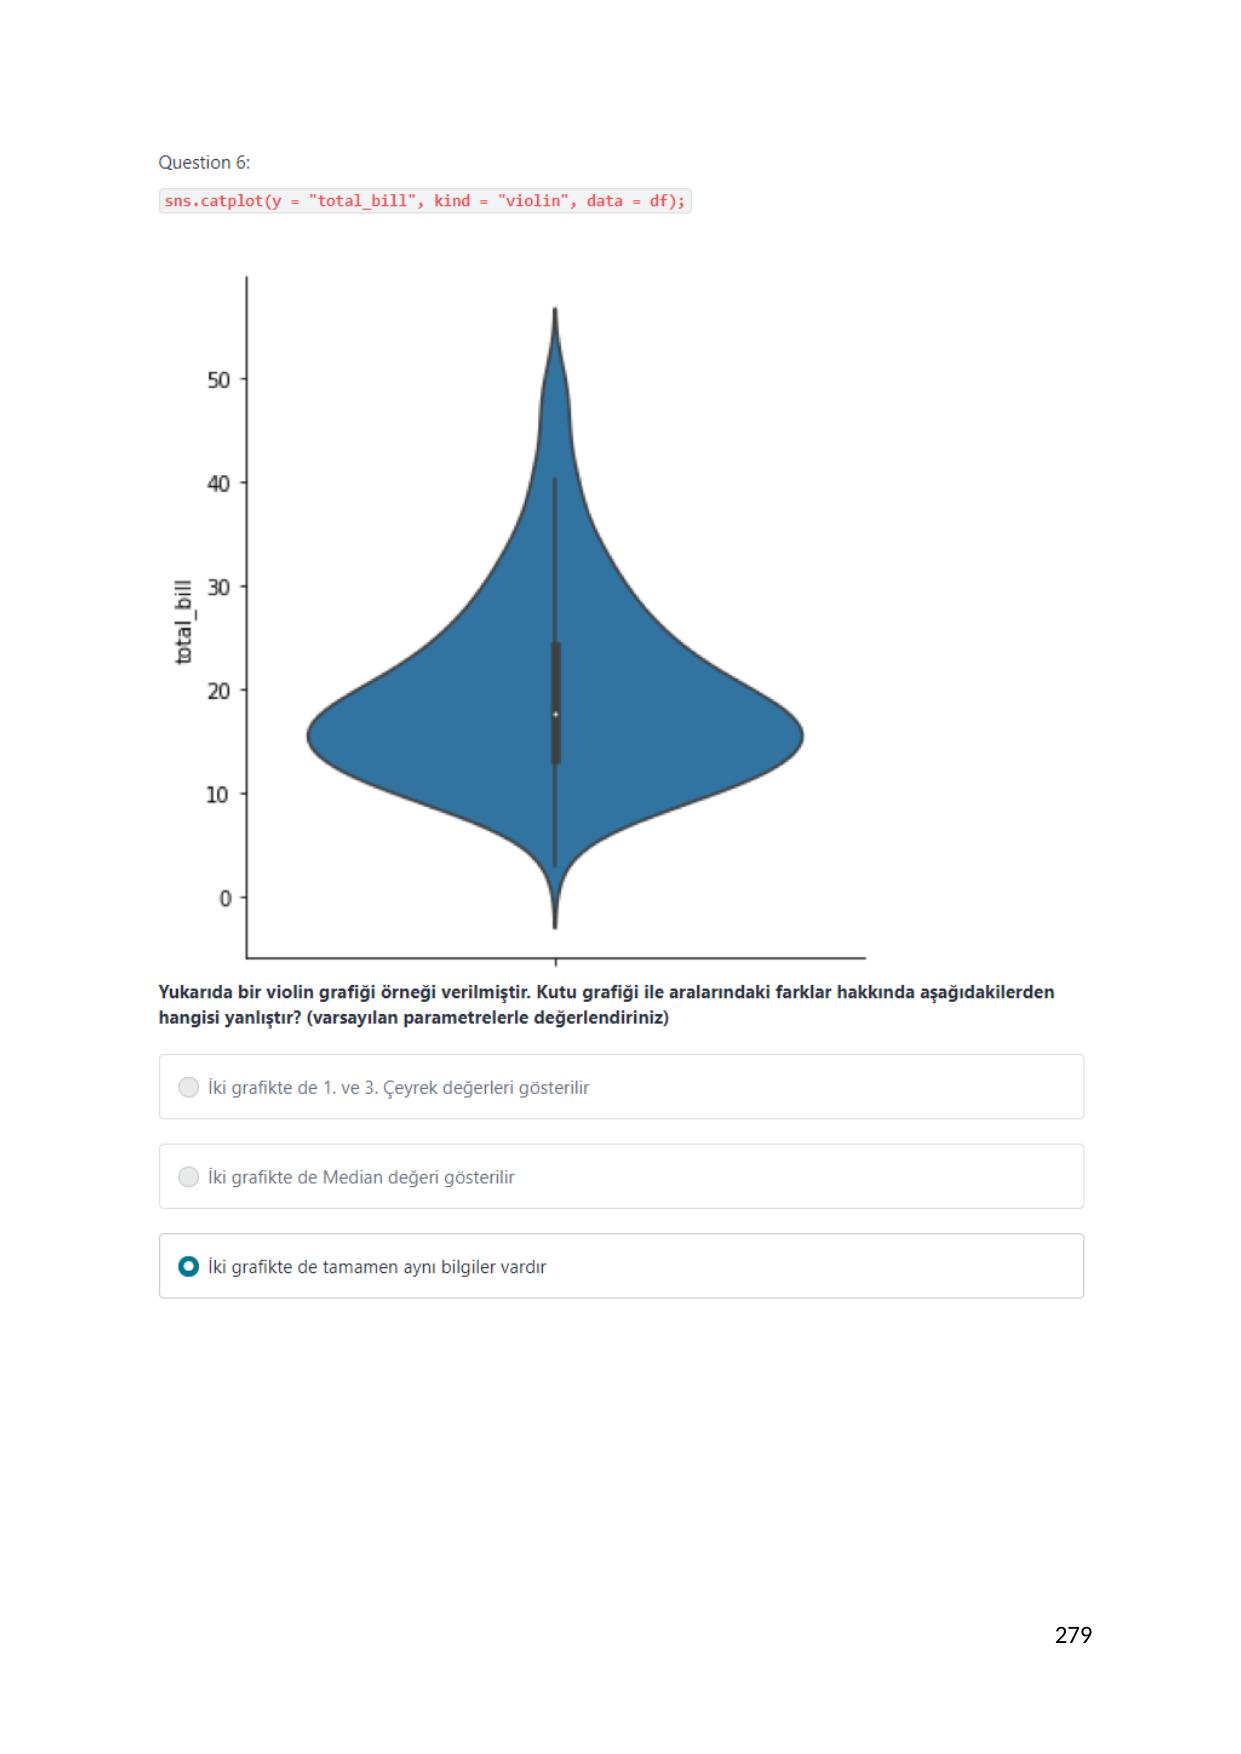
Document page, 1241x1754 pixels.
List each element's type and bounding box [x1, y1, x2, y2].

picture [147, 147, 1093, 1312]
